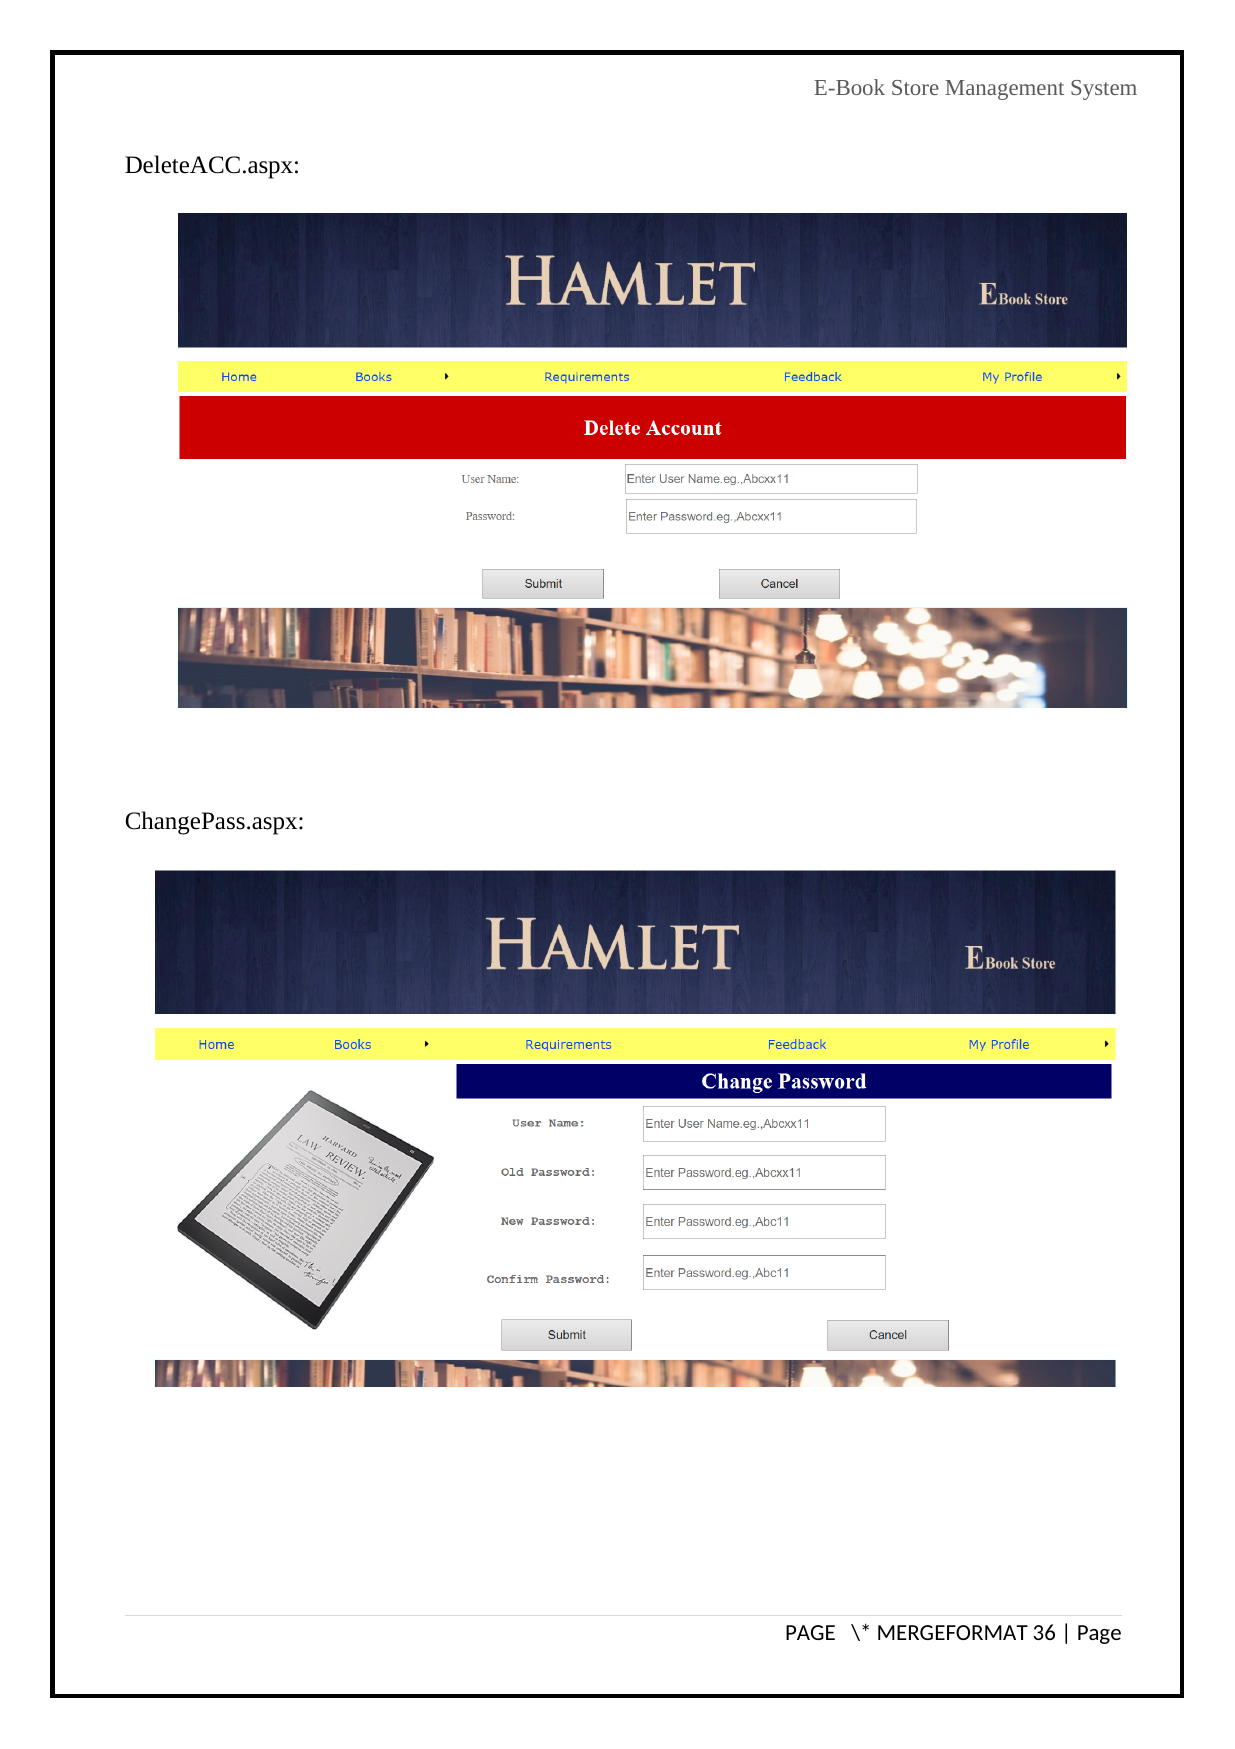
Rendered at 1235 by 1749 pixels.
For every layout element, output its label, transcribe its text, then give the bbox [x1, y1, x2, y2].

text DeleteACC.aspx: [124, 150, 1122, 179]
picture [124, 213, 1178, 708]
picture [124, 870, 1153, 1387]
text ChangePass.aspx: [124, 806, 1122, 835]
